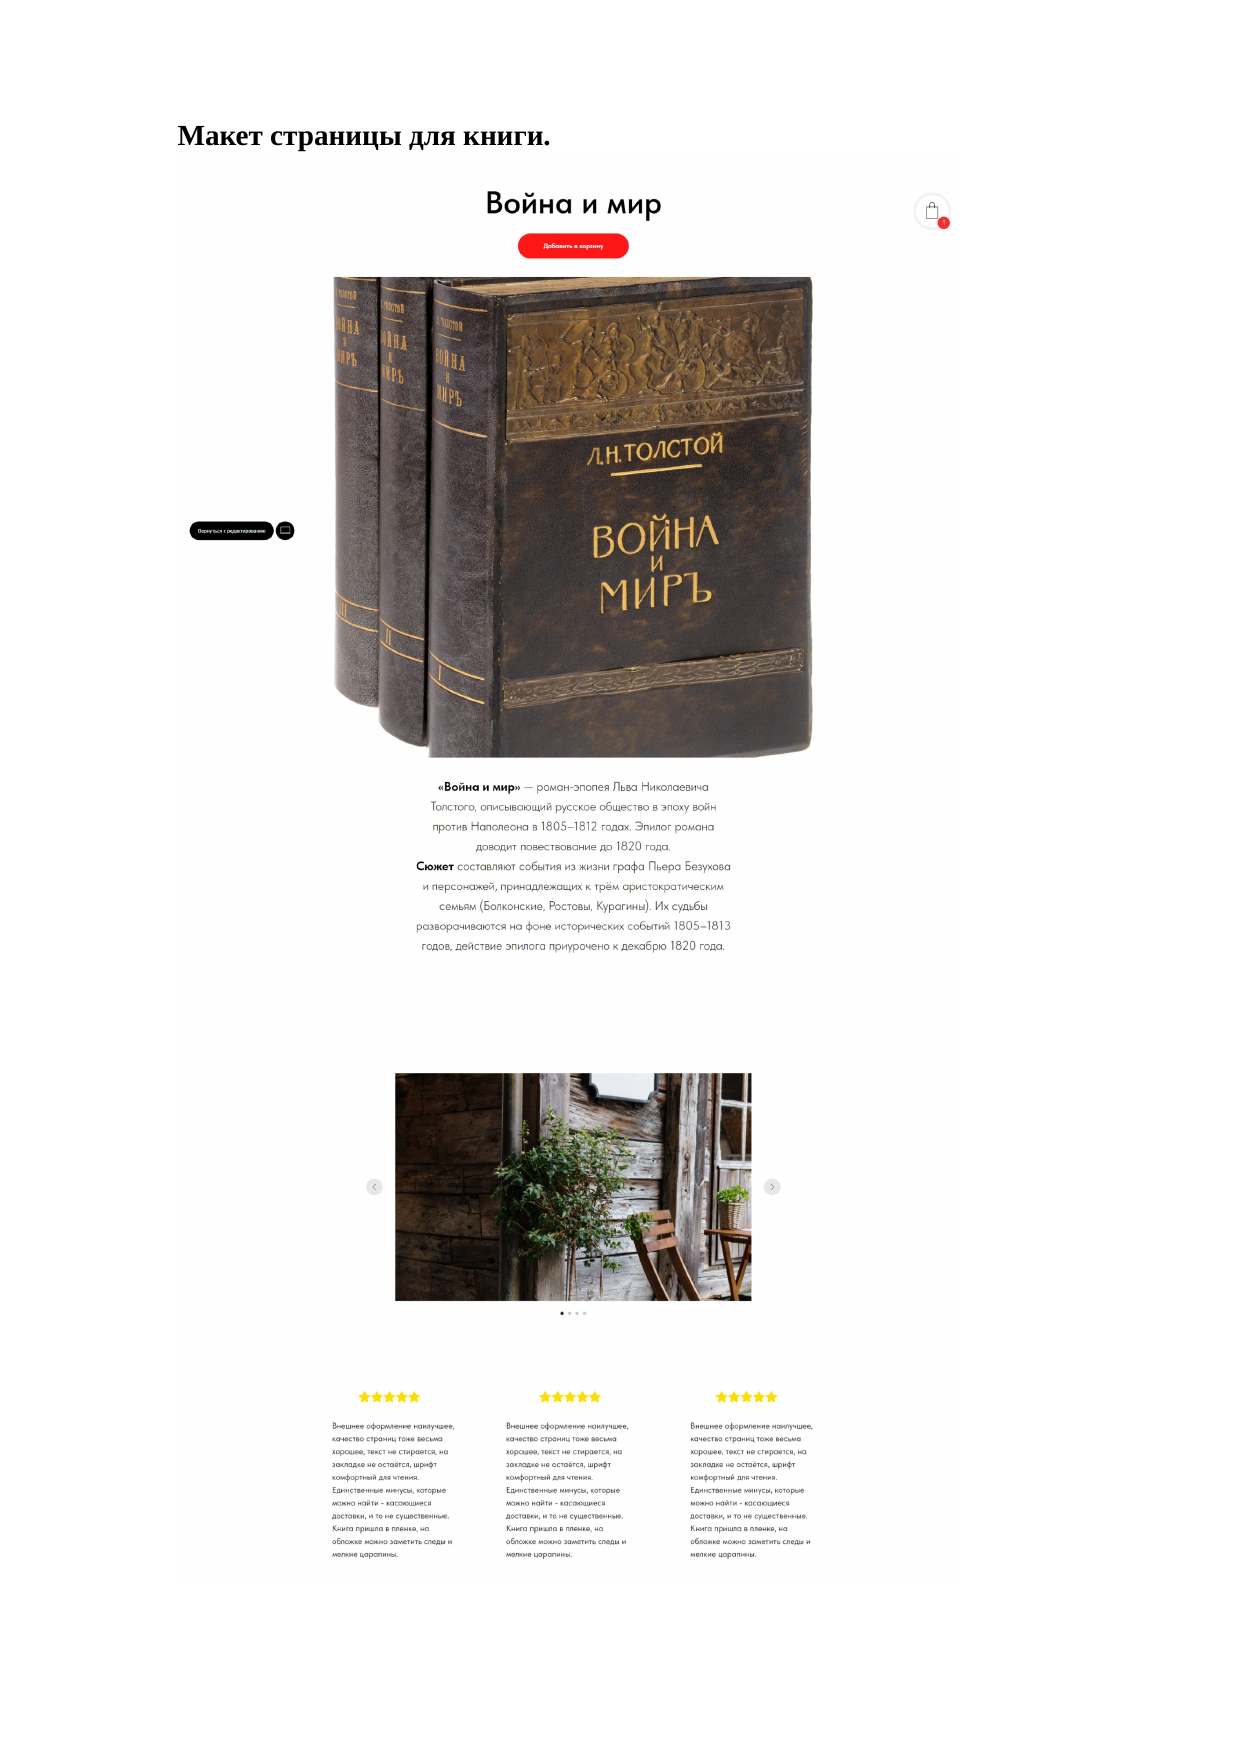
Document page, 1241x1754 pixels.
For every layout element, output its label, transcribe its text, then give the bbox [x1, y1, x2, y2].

picture [177, 154, 963, 1583]
